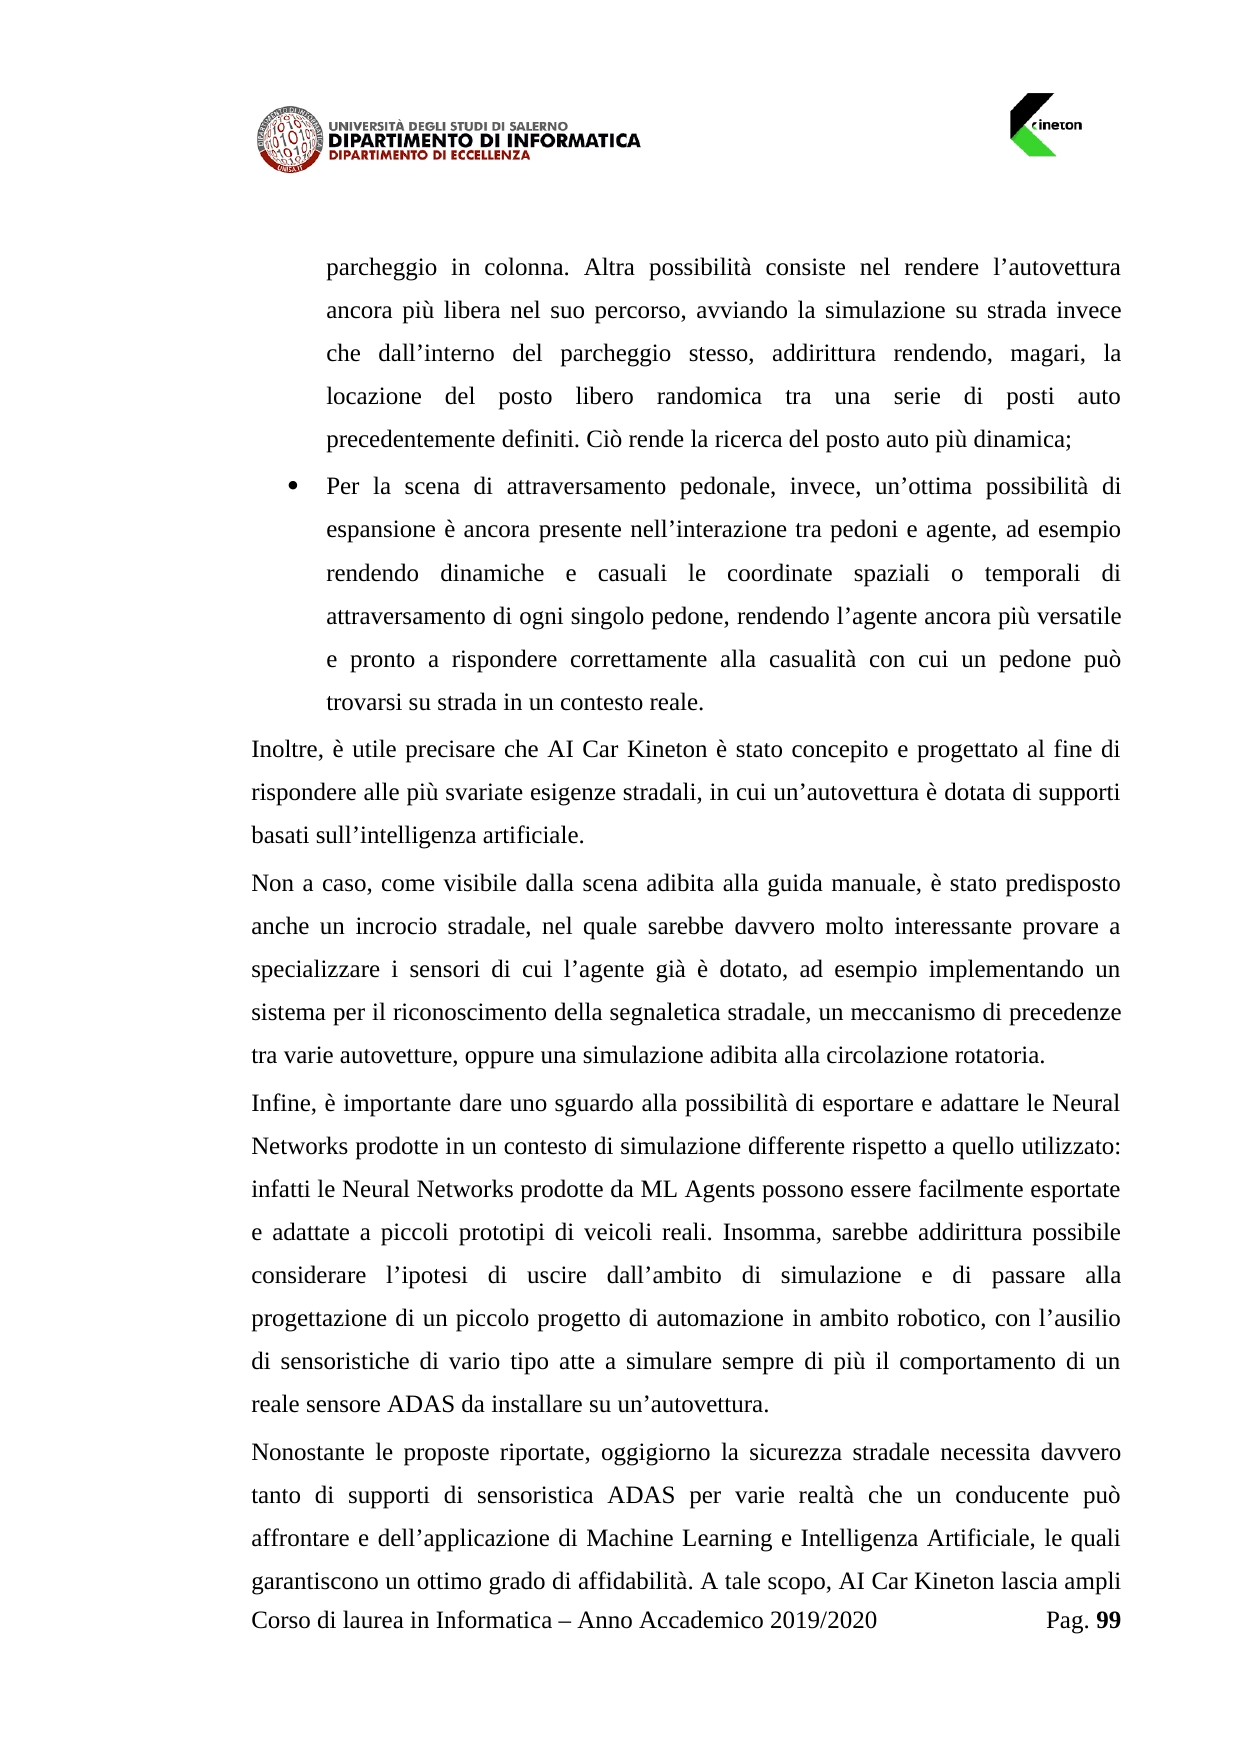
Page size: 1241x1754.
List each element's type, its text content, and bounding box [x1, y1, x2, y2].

text Infine, è importante dare uno sguardo alla possibilità di esportare e adattare le Neural Networks prodotte in un contesto di simulazione differente rispetto a quello utilizzato: infatti le Neural Networks prodotte da ML Agents possono essere facilmente esportate e adattate a piccoli prototipi di veicoli reali. Insomma, sarebbe addirittura possibile considerare l’ipotesi di uscire dall’ambito di simulazione e di passare alla progettazione di un piccolo progetto di automazione in ambito robotico, con l’ausilio di sensoristiche di vario tipo atte a simulare sempre di più il comportamento di un reale sensore ADAS da installare su un’autovettura. [251, 1088, 1122, 1418]
picture [987, 73, 1102, 177]
text Inoltre, è utile precisare che AI Car Kineton è stato concepito e progettato al fine di rispondere alle più svariate esigenze stradali, in cui un’autovettura è dotata di supporti basati sull’intelligenza artificiale. [251, 734, 1122, 849]
picture [251, 102, 645, 177]
text Non a caso, come visibile dalla scena adibita alla guida manuale, è stato predisposto anche un incrocio stradale, nel quale sarebbe davvero molto interessante provare a specializzare i sensori di cui l’agente già è dotato, ad esempio implementando un sistema per il riconoscimento della segnaletica stradale, un meccanismo di precedenze tra varie autovetture, oppure una simulazione adibita alla circolazione rotatoria. [251, 868, 1122, 1069]
list Per la scena di attraversamento pedonale, invece, un’ottima possibilità di espansione è ancora presente nell’interazione tra pedoni e agente, ad esempio rendendo dinamiche e casuali le coordinate spaziali o temporali di attraversamento di ogni singolo pedone, rendendo l’agente ancora più versatile e pronto a rispondere correttamente alla casualità con cui un pedone può trovarsi su strada in un contesto reale. [288, 471, 1122, 716]
